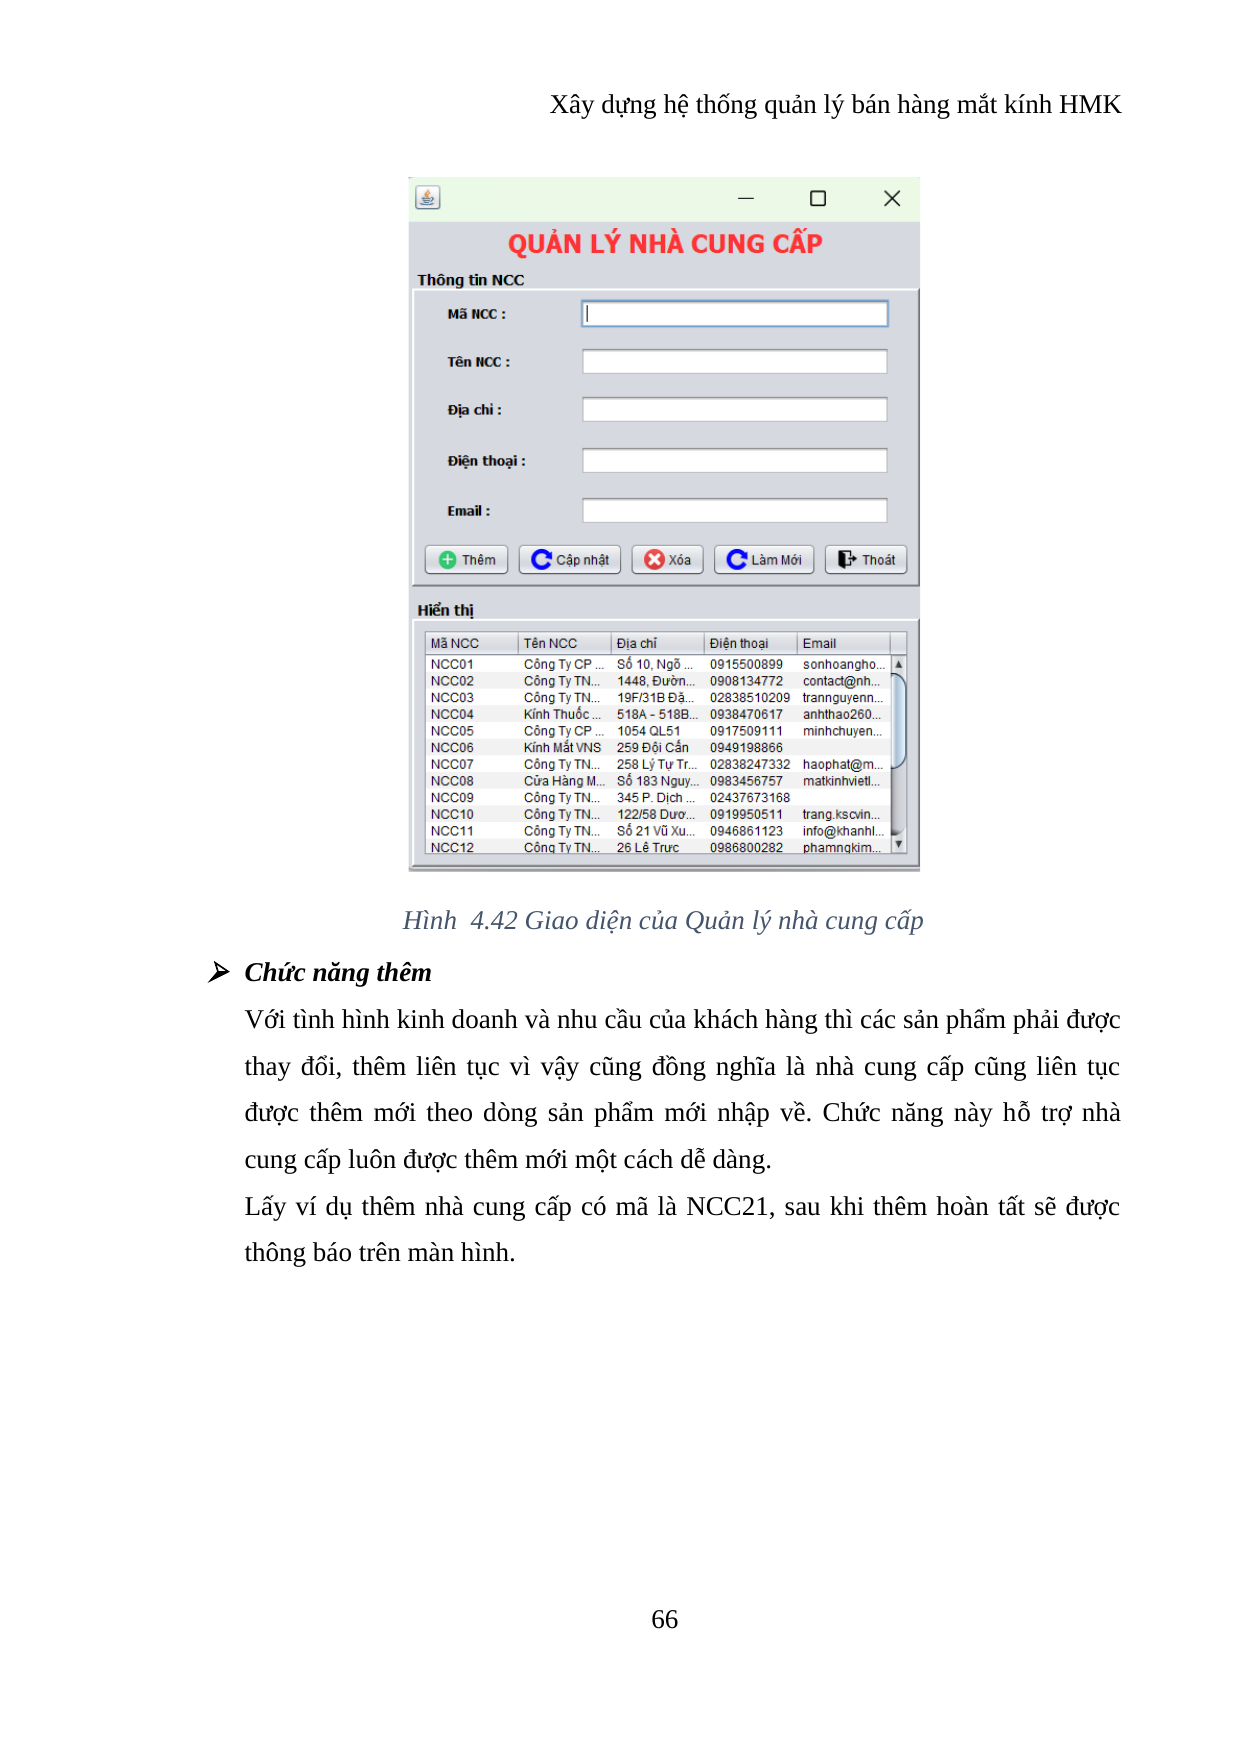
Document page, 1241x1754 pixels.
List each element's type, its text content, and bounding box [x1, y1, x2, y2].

list Chức năng thêm [207, 956, 1122, 987]
picture [408, 177, 921, 872]
list Lấy ví dụ thêm nhà cung cấp có mã là NCC21, sau khi thêm hoàn tất sẽ được thông báo trên màn hình. [244, 1190, 1122, 1267]
list Với tình hình kinh doanh và nhu cầu của khách hàng thì các sản phẩm phải được thay đổi, thêm liên tục vì vậy cũng đồng nghĩa là nhà cung cấp cũng liên tục được thêm mới theo dòng sản phẩm mới nhập về. Chức năng này hỗ trợ nhà cung cấp luôn được thêm mới một cách dễ dàng. [244, 1003, 1122, 1174]
